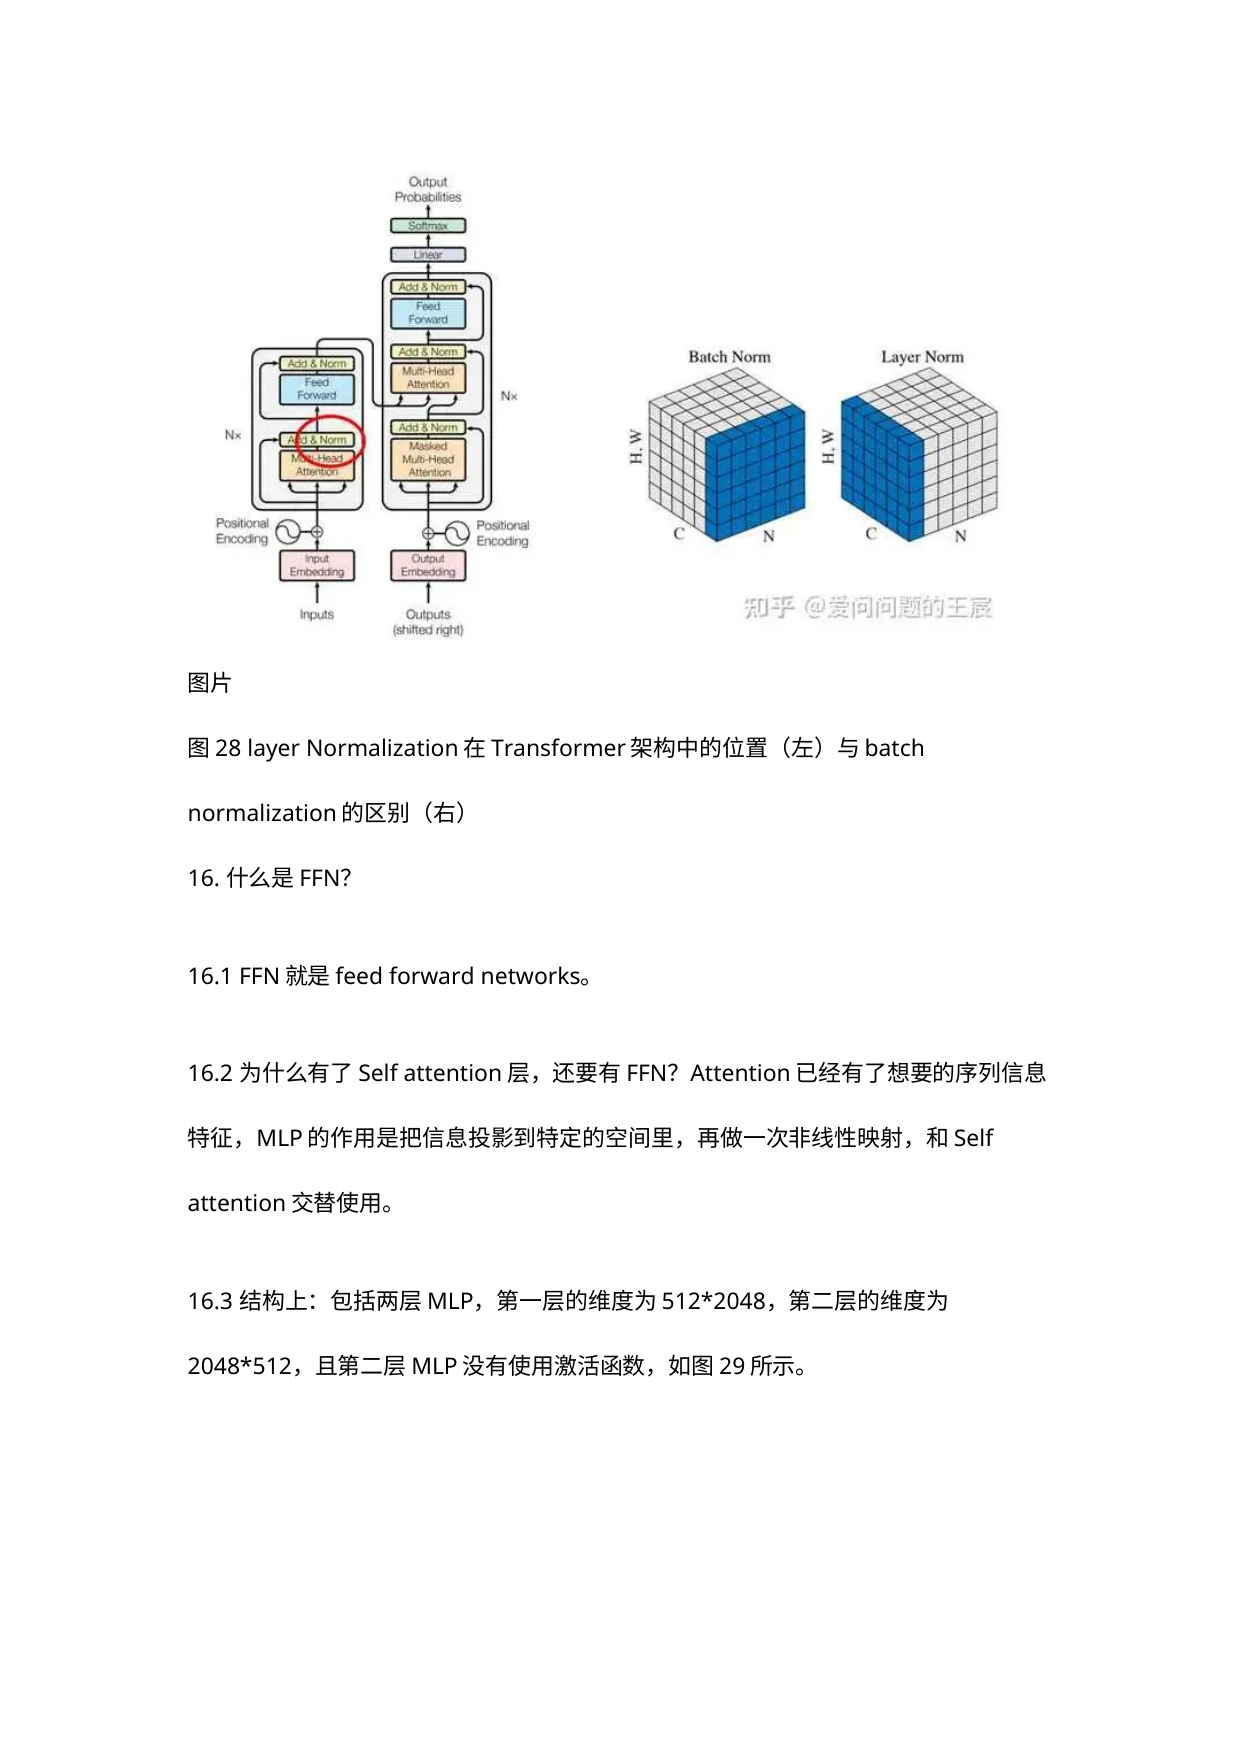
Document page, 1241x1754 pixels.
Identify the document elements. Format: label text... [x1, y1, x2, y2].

text 图28 layer Normalization在Transformer架构中的位置（左）与batch normalization的区别（右） [187, 714, 1053, 844]
text 16.1 FFN就是feed forward networks。 [187, 942, 1053, 1007]
text 16.3 结构上：包括两层MLP，第一层的维度为512*2048，第二层的维度为2048*512，且第二层MLP没有使用激活函数，如图29所示。 [187, 1267, 1053, 1397]
text 16.2 为什么有了Self attention层，还要有FFN？Attention已经有了想要的序列信息特征，MLP的作用是把信息投影到特定的空间里，再做一次非线性映射，和Self attention交替使用。 [187, 1039, 1053, 1234]
picture [187, 172, 1013, 640]
text 图片 [187, 649, 1053, 714]
text 16. 什么是FFN？ [187, 844, 1053, 909]
